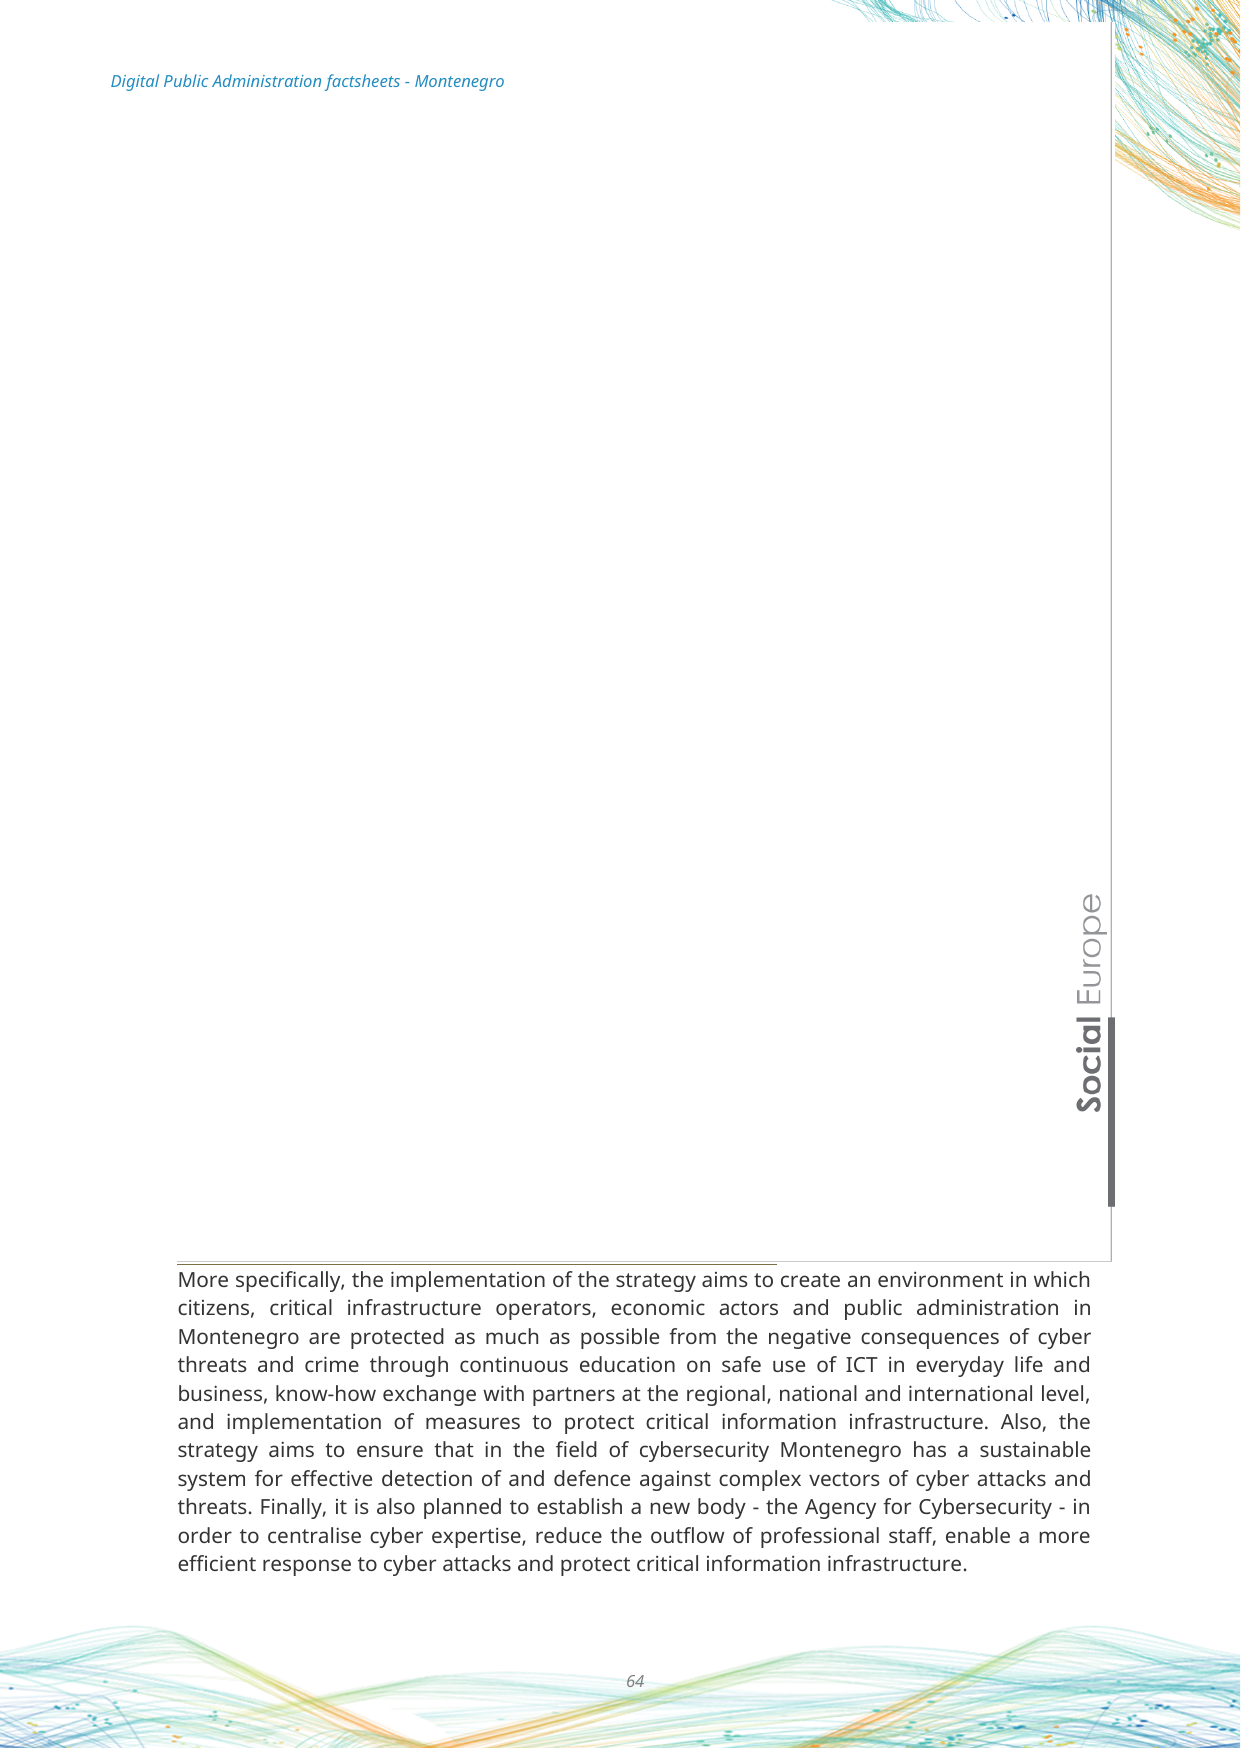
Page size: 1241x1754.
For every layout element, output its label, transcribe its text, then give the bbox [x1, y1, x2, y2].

picture [0, 1601, 1241, 1748]
picture [177, 0, 1241, 1262]
text More specifically, the implementation of the strategy aims to create an environment in which citizens, critical infrastructure operators, economic actors and public administration in Montenegro are protected as much as possible from the negative consequences of cyber threats and crime through continuous education on safe use of ICT in everyday life and business, know-how exchange with partners at the regional, national and international level, and implementation of measures to protect critical information infrastructure. Also, the strategy aims to ensure that in the field of cybersecurity Montenegro has a sustainable system for effective detection of and defence against complex vectors of cyber attacks and threats. Finally, it is also planned to establish a new body - the Agency for Cybersecurity - in order to centralise cyber expertise, reduce the outflow of professional staff, enable a more efficient response to cyber attacks and protect critical information infrastructure. [177, 1265, 1092, 1578]
